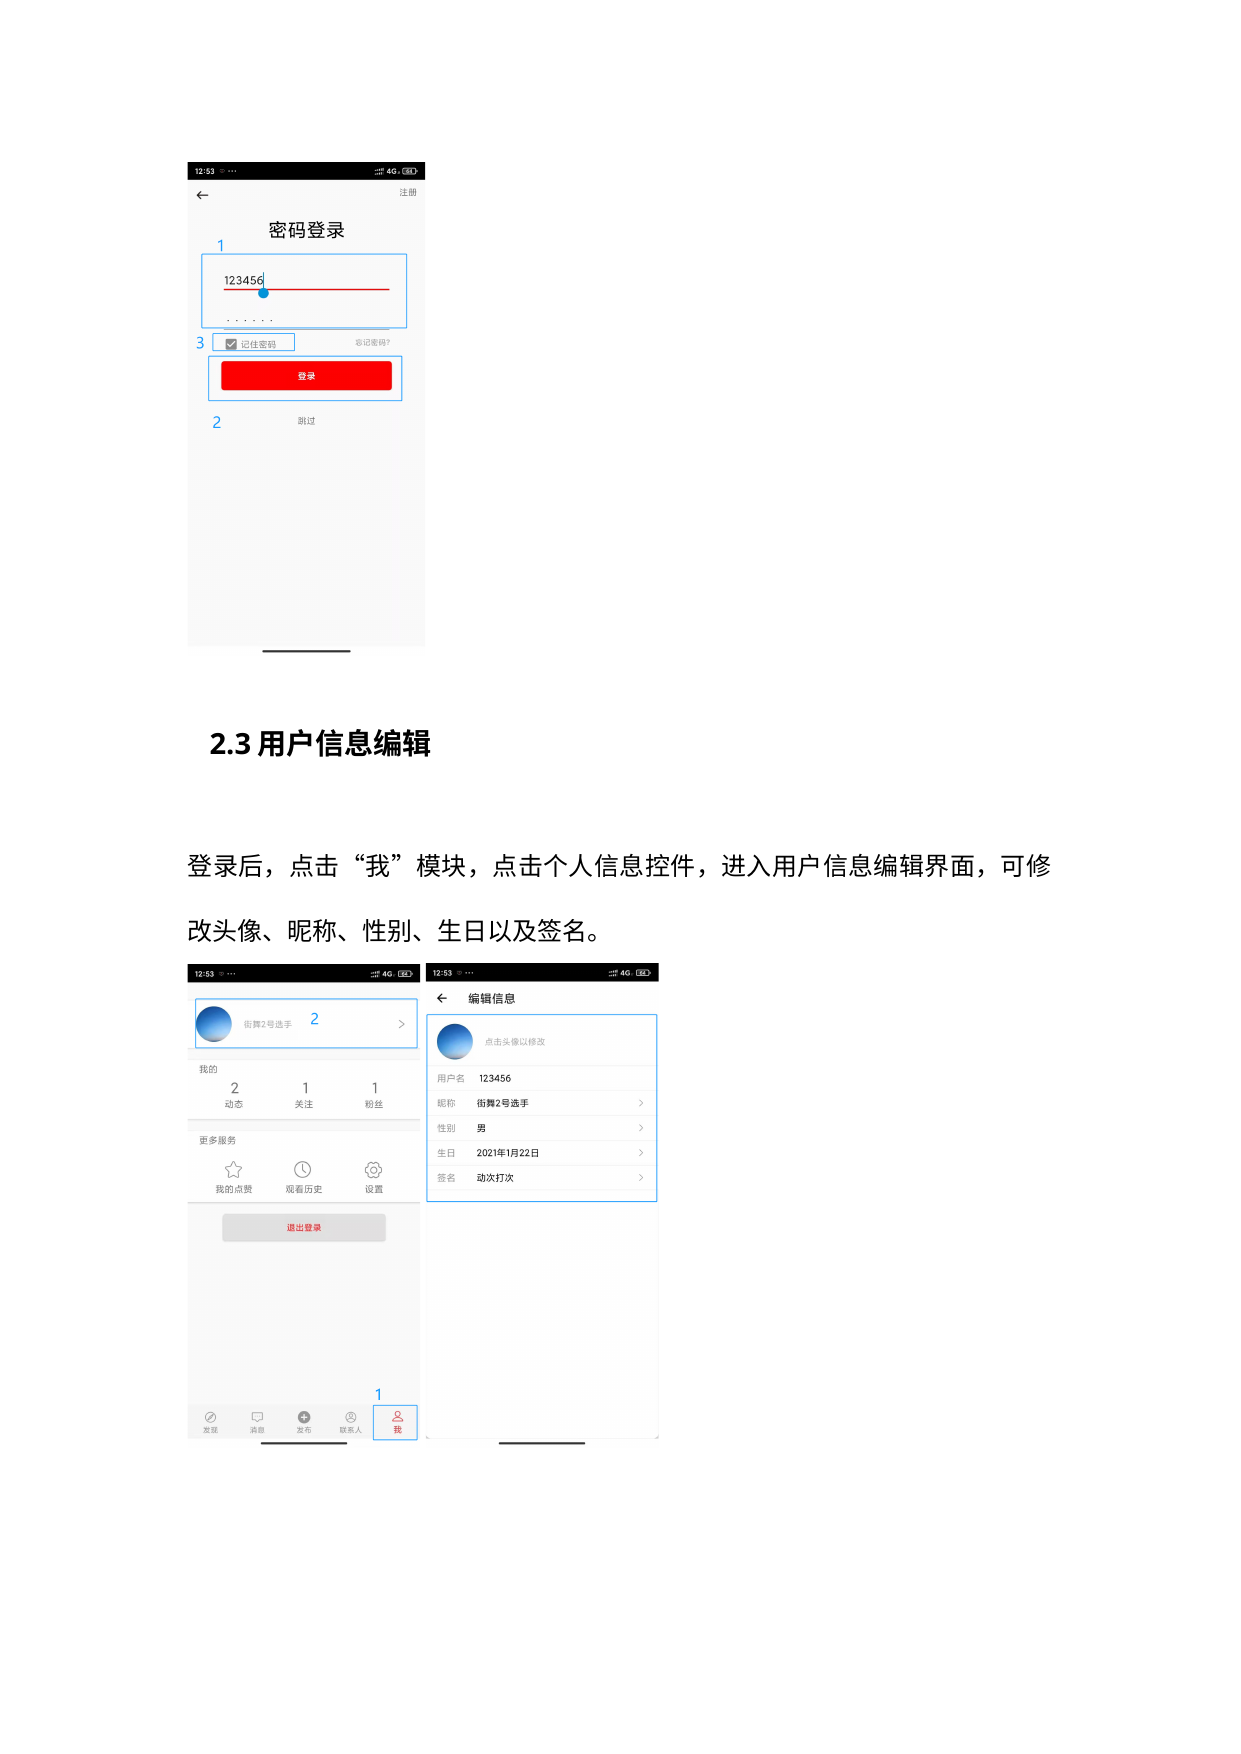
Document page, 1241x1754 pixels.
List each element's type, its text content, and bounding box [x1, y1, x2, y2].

text 登录后，点击“我”模块，点击个人信息控件，进入用户信息编辑界面，可修改头像、昵称、性别、生日以及签名。 [187, 832, 1053, 962]
picture [187, 162, 426, 656]
picture [187, 964, 420, 1448]
picture [425, 963, 659, 1448]
subtitle 2.3用户信息编辑 [209, 709, 1031, 774]
